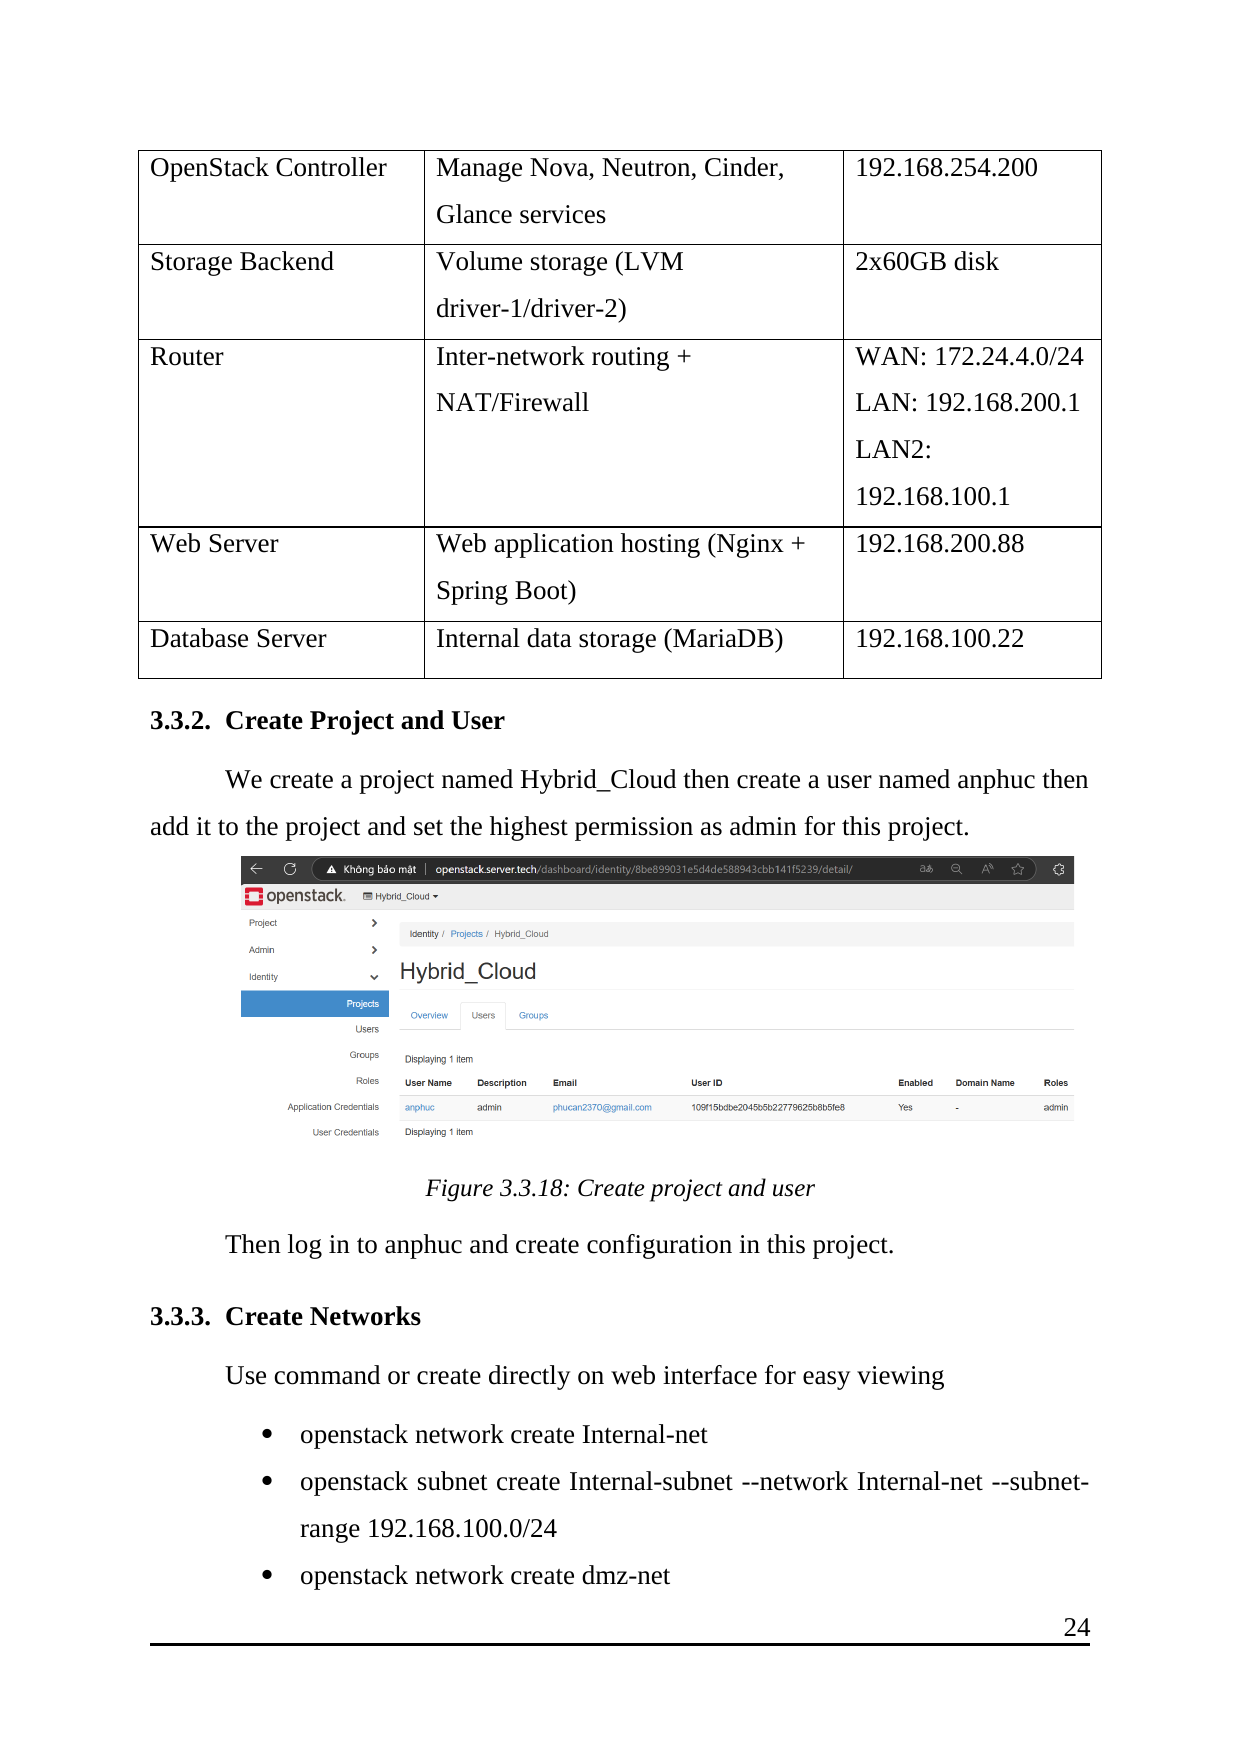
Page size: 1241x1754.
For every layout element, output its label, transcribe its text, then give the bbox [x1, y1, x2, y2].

text Then log in to anphuc and create configuration in this project. [150, 1229, 1090, 1260]
table_cell Router [139, 340, 424, 526]
table_cell Database Server [139, 622, 424, 678]
table_cell Web Server [139, 528, 424, 621]
table_cell Inter-network routing + NAT/Firewall [425, 340, 843, 526]
table_cell 192.168.100.22 [844, 622, 1101, 678]
table_cell 192.168.254.200 [844, 151, 1101, 244]
list openstack network create Internal-net [262, 1419, 1090, 1450]
table_cell OpenStack Controller [139, 151, 424, 244]
table_cell Web application hosting (Nginx + Spring Boot) [425, 528, 843, 621]
table_cell Internal data storage (MariaDB) [425, 622, 843, 678]
table_cell WAN: 172.24.4.0/24 LAN: 192.168.200.1 LAN2: 192.168.100.1 [844, 340, 1101, 526]
table_cell 2x60GB disk [844, 245, 1101, 339]
text Use command or create directly on web interface for easy viewing [150, 1359, 1090, 1391]
table_cell Storage Backend [139, 245, 424, 339]
subtitle Create Networks [150, 1300, 1090, 1331]
list openstack subnet create Internal-subnet --network Internal-net --subnet-range 192.168.100.0/24 [262, 1466, 1090, 1543]
table_cell Manage Nova, Neutron, Cinder, Glance services [425, 151, 843, 244]
table_cell 192.168.200.88 [844, 528, 1101, 621]
picture [241, 856, 1075, 1145]
text We create a project named Hybrid_Cloud then create a user named anphuc then add it to the project and set the highest permission as admin for this project. [150, 763, 1090, 841]
subtitle Create Project and User [150, 704, 1090, 735]
table_cell Volume storage (LVM driver-1/driver-2) [425, 245, 843, 339]
list openstack network create dmz-net [262, 1559, 1090, 1590]
